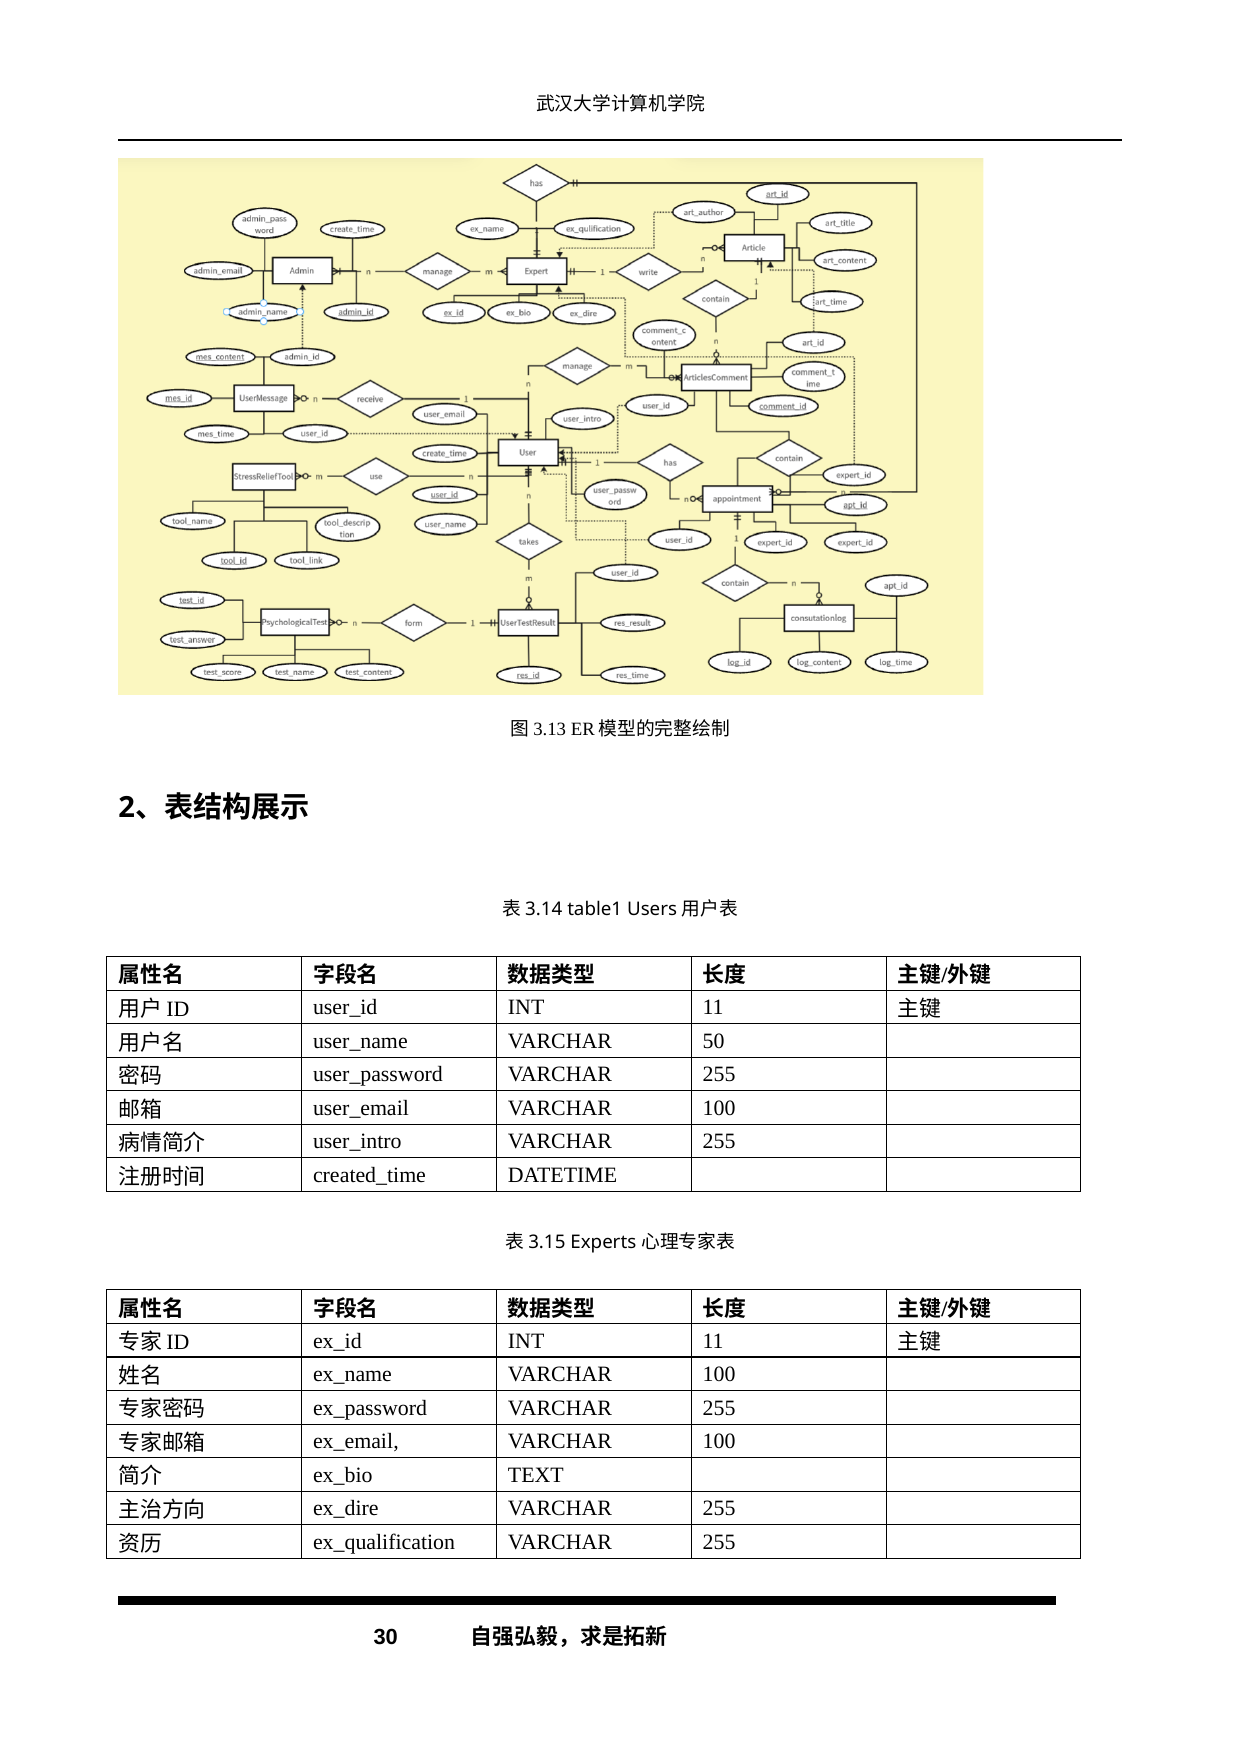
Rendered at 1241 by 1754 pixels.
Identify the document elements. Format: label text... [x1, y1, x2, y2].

table_cell [887, 1358, 1080, 1390]
table_cell 资历 [107, 1525, 301, 1558]
table_cell ex_password [302, 1391, 496, 1423]
table_cell INT [497, 1324, 691, 1356]
table_cell [692, 1458, 886, 1491]
table_cell 主键 [887, 1324, 1080, 1356]
table_cell 用户ID [107, 991, 301, 1023]
table_cell 专家密码 [107, 1391, 301, 1423]
table_cell VARCHAR [497, 1525, 691, 1558]
table_cell 255 [692, 1125, 886, 1157]
table_cell user_id [302, 991, 496, 1023]
table_cell VARCHAR [497, 1492, 691, 1524]
table_cell 专家邮箱 [107, 1425, 301, 1457]
table_cell 255 [692, 1525, 886, 1558]
table_cell [887, 1425, 1080, 1457]
table_cell [887, 1058, 1080, 1090]
table_header 主键/外键 [887, 1290, 1080, 1323]
table_cell 100 [692, 1425, 886, 1457]
table_cell 简介 [107, 1458, 301, 1491]
table_cell 255 [692, 1058, 886, 1090]
table_cell ex_bio [302, 1458, 496, 1491]
table_header 字段名 [302, 1290, 496, 1323]
table_cell 50 [692, 1024, 886, 1057]
table_cell [887, 1525, 1080, 1558]
table_cell [887, 1492, 1080, 1524]
table_cell 专家ID [107, 1324, 301, 1356]
table_cell 姓名 [107, 1358, 301, 1390]
table_cell user_intro [302, 1125, 496, 1157]
table_cell [887, 1391, 1080, 1423]
table_cell [887, 1091, 1080, 1124]
table_cell VARCHAR [497, 1391, 691, 1423]
table_cell user_email [302, 1091, 496, 1124]
table_cell DATETIME [497, 1158, 691, 1191]
table_cell VARCHAR [497, 1425, 691, 1457]
table_header 长度 [692, 957, 886, 989]
table_cell 病情简介 [107, 1125, 301, 1157]
table_cell [887, 1125, 1080, 1157]
table_header 属性名 [107, 1290, 301, 1323]
table_header 长度 [692, 1290, 886, 1323]
table_header 字段名 [302, 957, 496, 989]
text 图3.13 ER模型的完整绘制 [118, 711, 1122, 743]
text 表3.14 table1 Users 用户表 [118, 891, 1122, 923]
table_cell ex_id [302, 1324, 496, 1356]
table_cell VARCHAR [497, 1024, 691, 1057]
table_cell 注册时间 [107, 1158, 301, 1191]
table_cell 邮箱 [107, 1091, 301, 1124]
table_cell [887, 1024, 1080, 1057]
table_cell [887, 1158, 1080, 1191]
table_cell TEXT [497, 1458, 691, 1491]
table_cell 100 [692, 1091, 886, 1124]
table_cell ex_email, [302, 1425, 496, 1457]
table_cell INT [497, 991, 691, 1023]
table_cell 主治方向 [107, 1492, 301, 1524]
table_cell 11 [692, 1324, 886, 1356]
table_cell VARCHAR [497, 1091, 691, 1124]
table_header 数据类型 [497, 1290, 691, 1323]
table_cell user_name [302, 1024, 496, 1057]
table_cell [887, 1458, 1080, 1491]
table_cell ex_name [302, 1358, 496, 1390]
table_cell [692, 1158, 886, 1191]
table_cell VARCHAR [497, 1125, 691, 1157]
table_cell VARCHAR [497, 1058, 691, 1090]
table_header 主键/外键 [887, 957, 1080, 989]
table_cell ex_qualification [302, 1525, 496, 1558]
table_cell VARCHAR [497, 1358, 691, 1390]
table_cell 主键 [887, 991, 1080, 1023]
table_cell 用户名 [107, 1024, 301, 1057]
table_header 数据类型 [497, 957, 691, 989]
table_cell 255 [692, 1391, 886, 1423]
table_cell 密码 [107, 1058, 301, 1090]
table_cell user_password [302, 1058, 496, 1090]
table_cell 255 [692, 1492, 886, 1524]
table_header 属性名 [107, 957, 301, 989]
picture [118, 158, 984, 695]
table_cell ex_dire [302, 1492, 496, 1524]
table_cell created_time [302, 1158, 496, 1191]
text 表3.15 Experts 心理专家表 [118, 1224, 1122, 1257]
subtitle 2、表结构展示 [118, 772, 1122, 837]
table_cell 11 [692, 991, 886, 1023]
table_cell 100 [692, 1358, 886, 1390]
